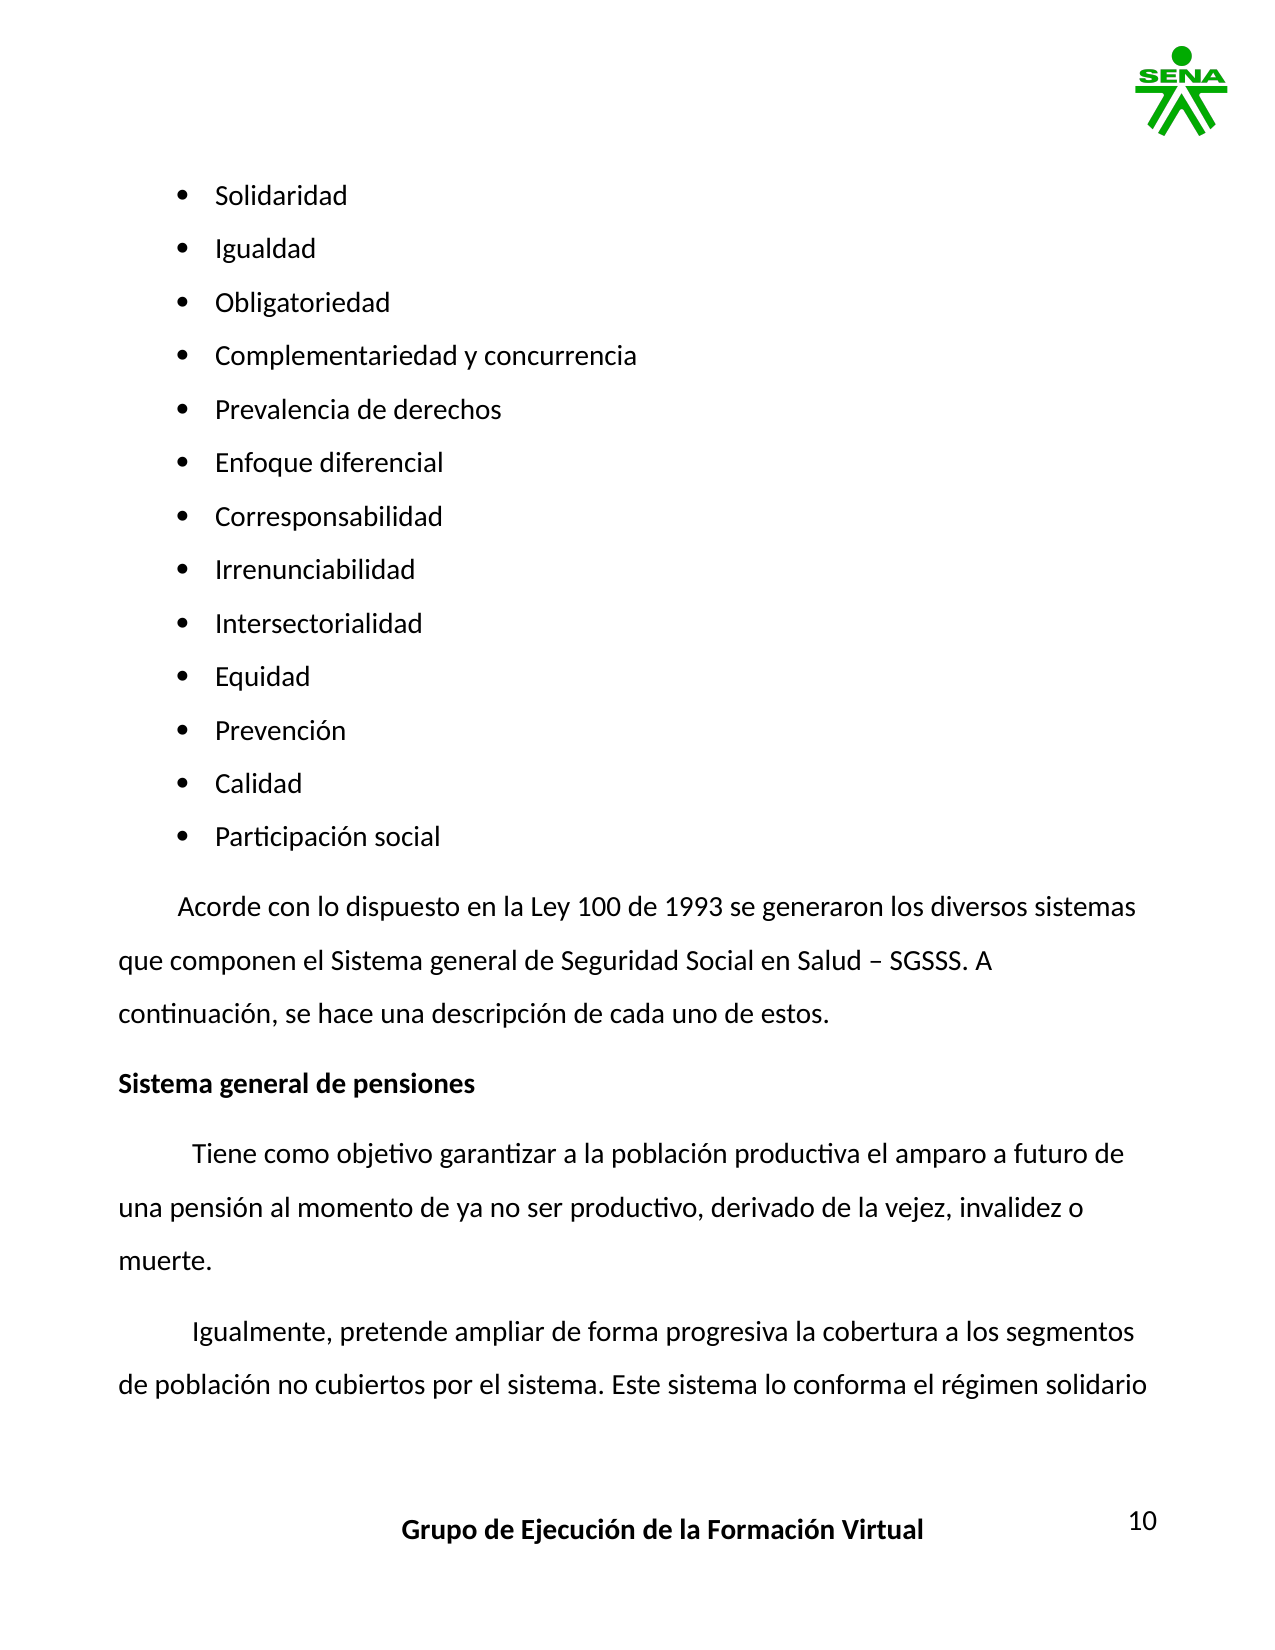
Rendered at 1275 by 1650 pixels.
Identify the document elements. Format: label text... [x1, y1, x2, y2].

picture [1135, 46, 1228, 136]
list Complementariedad y concurrencia [177, 337, 1157, 373]
text Acorde con lo dispuesto en la Ley 100 de 1993 se generaron los diversos sistemas que componen el Sistema general de Seguridad Social en Salud – SGSSS. A continuación, se hace una descripción de cada uno de estos. [118, 888, 1157, 1031]
list Prevención [177, 712, 1157, 747]
text Sistema general de pensiones [118, 1066, 1157, 1101]
list Calidad [177, 765, 1157, 801]
list Irrenunciabilidad [177, 551, 1157, 587]
list Participación social [177, 818, 1157, 854]
list Solidaridad [177, 177, 1157, 213]
list Igualdad [177, 231, 1157, 266]
list Corresponsabilidad [177, 498, 1157, 533]
list Equidad [177, 658, 1157, 694]
text Tiene como objetivo garantizar a la población productiva el amparo a futuro de una pensión al momento de ya no ser productivo, derivado de la vejez, invalidez o muerte. [118, 1136, 1157, 1278]
list Prevalencia de derechos [177, 391, 1157, 427]
list Enfoque diferencial [177, 444, 1157, 480]
list Obligatoriedad [177, 284, 1157, 320]
list Intersectorialidad [177, 605, 1157, 640]
